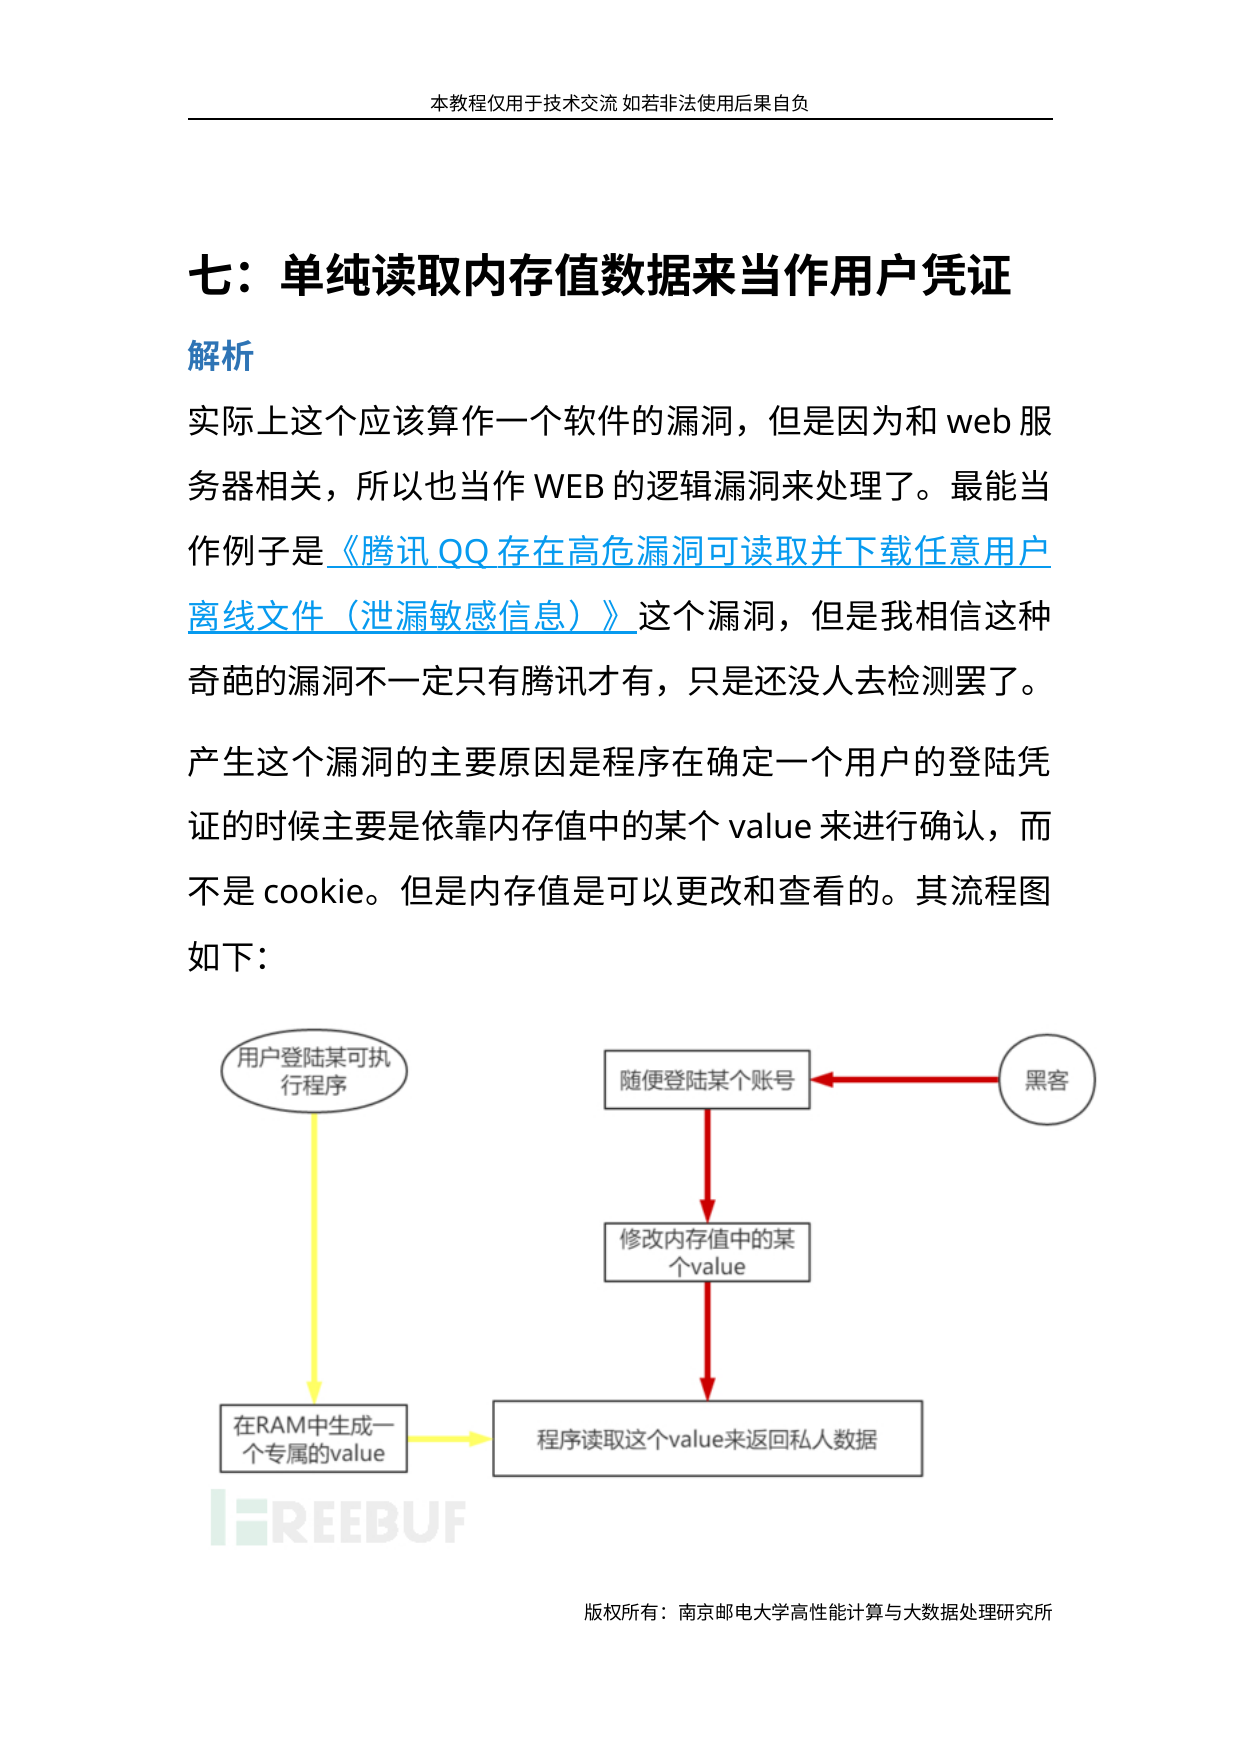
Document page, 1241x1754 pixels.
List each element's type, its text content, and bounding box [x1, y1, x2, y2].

text 解析 [187, 321, 1053, 386]
text 实际上这个应该算作一个软件的漏洞，但是因为和web服务器相关，所以也当作WEB的逻辑漏洞来处理了。最能当作例子是《腾讯QQ存在高危漏洞可读取并下载任意用户离线文件（泄漏敏感信息）》这个漏洞，但是我相信这种奇葩的漏洞不一定只有腾讯才有，只是还没人去检测罢了。 [187, 386, 1053, 711]
text 产生这个漏洞的主要原因是程序在确定一个用户的登陆凭证的时候主要是依靠内存值中的某个value来进行确认，而不是cookie。但是内存值是可以更改和查看的。其流程图如下： [187, 727, 1053, 987]
picture [187, 1002, 1111, 1555]
text 七：单纯读取内存值数据来当作用户凭证 [187, 224, 1053, 321]
